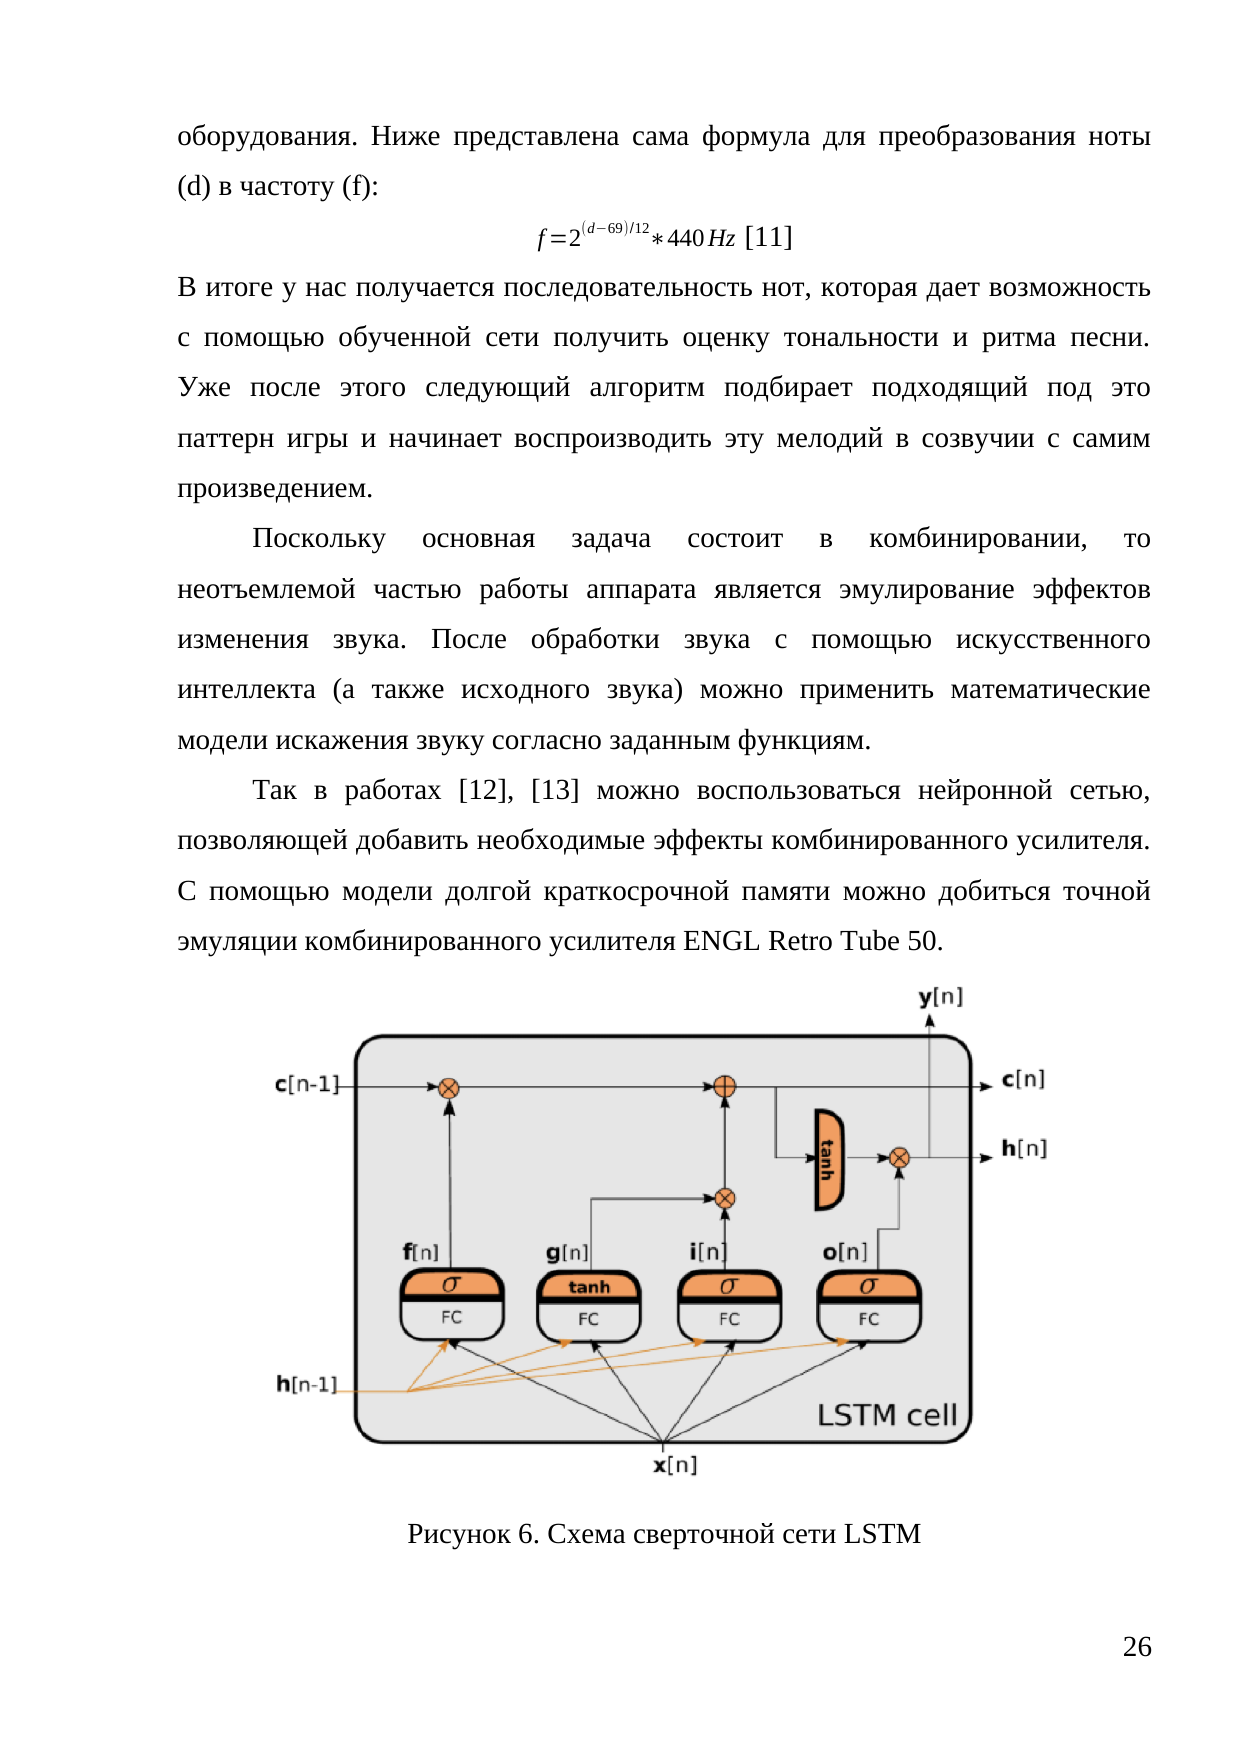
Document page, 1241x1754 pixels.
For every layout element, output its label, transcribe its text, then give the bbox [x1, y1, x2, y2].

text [177, 118, 1152, 202]
text Так в работах [12], [13] можно воспользоваться нейронной сетью, позволяющей добавить необходимые эффекты комбинированного усилителя. С помощью модели долгой краткосрочной памяти можно добиться точной эмуляции комбинированного усилителя ENGL Retro Tube 50. [177, 772, 1152, 957]
text В итоге у нас получается последовательность нот, которая дает возможность с помощью обученной сети получить оценку тональности и ритма песни. Уже после этого следующий алгоритм подбирает подходящий под это паттерн игры и начинает воспроизводить эту мелодий в созвучии с самим произведением. [177, 269, 1152, 504]
text Поскольку основная задача состоит в комбинировании, то неотъемлемой частью работы аппарата является эмулирование эффектов изменения звука. После обработки звука с помощью искусственного интеллекта (а также исходного звука) можно применить математические модели искажения звуку согласно заданным функциям. [177, 521, 1152, 755]
text [11] [177, 219, 1152, 252]
text Рисунок 6. Схема сверточной сети LSTM [177, 1517, 1152, 1550]
picture [248, 973, 1080, 1500]
